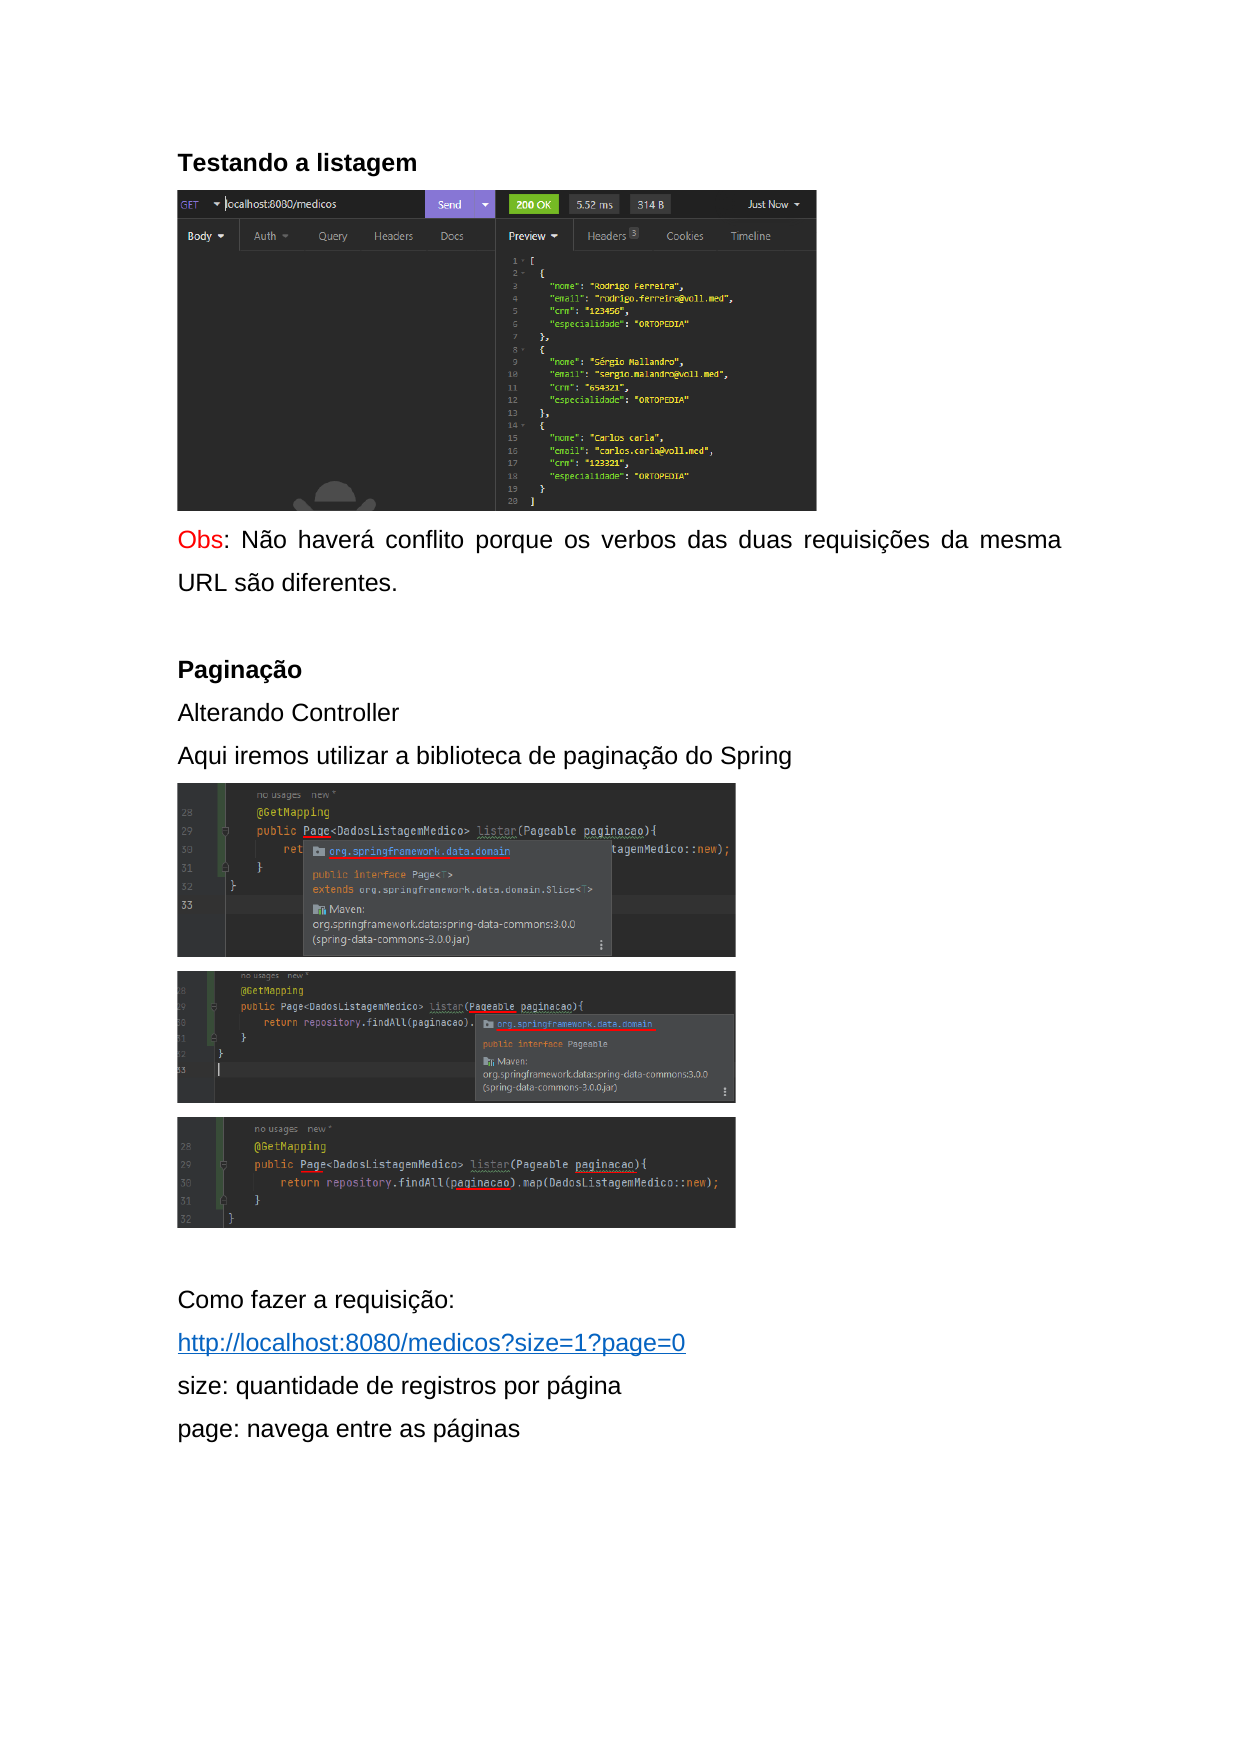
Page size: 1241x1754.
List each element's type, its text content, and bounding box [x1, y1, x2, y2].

picture [177, 1117, 736, 1228]
picture [177, 783, 736, 957]
picture [177, 190, 817, 511]
text http://localhost:8080/medicos?size=1?page=0 [177, 1328, 1063, 1357]
text size: quantidade de registros por página page: navega entre as páginas [177, 1371, 1063, 1443]
subtitle Paginação [177, 654, 1063, 683]
text Como fazer a requisição: [177, 1285, 1063, 1314]
text Obs: Não haverá conflito porque os verbos das duas requisições da mesma URL são diferentes. [177, 525, 1063, 597]
text Alterando Controller [177, 698, 1063, 726]
picture [177, 971, 736, 1103]
text Aqui iremos utilizar a biblioteca de paginação do Spring [177, 741, 1063, 769]
subtitle Testando a listagem [177, 148, 1063, 176]
